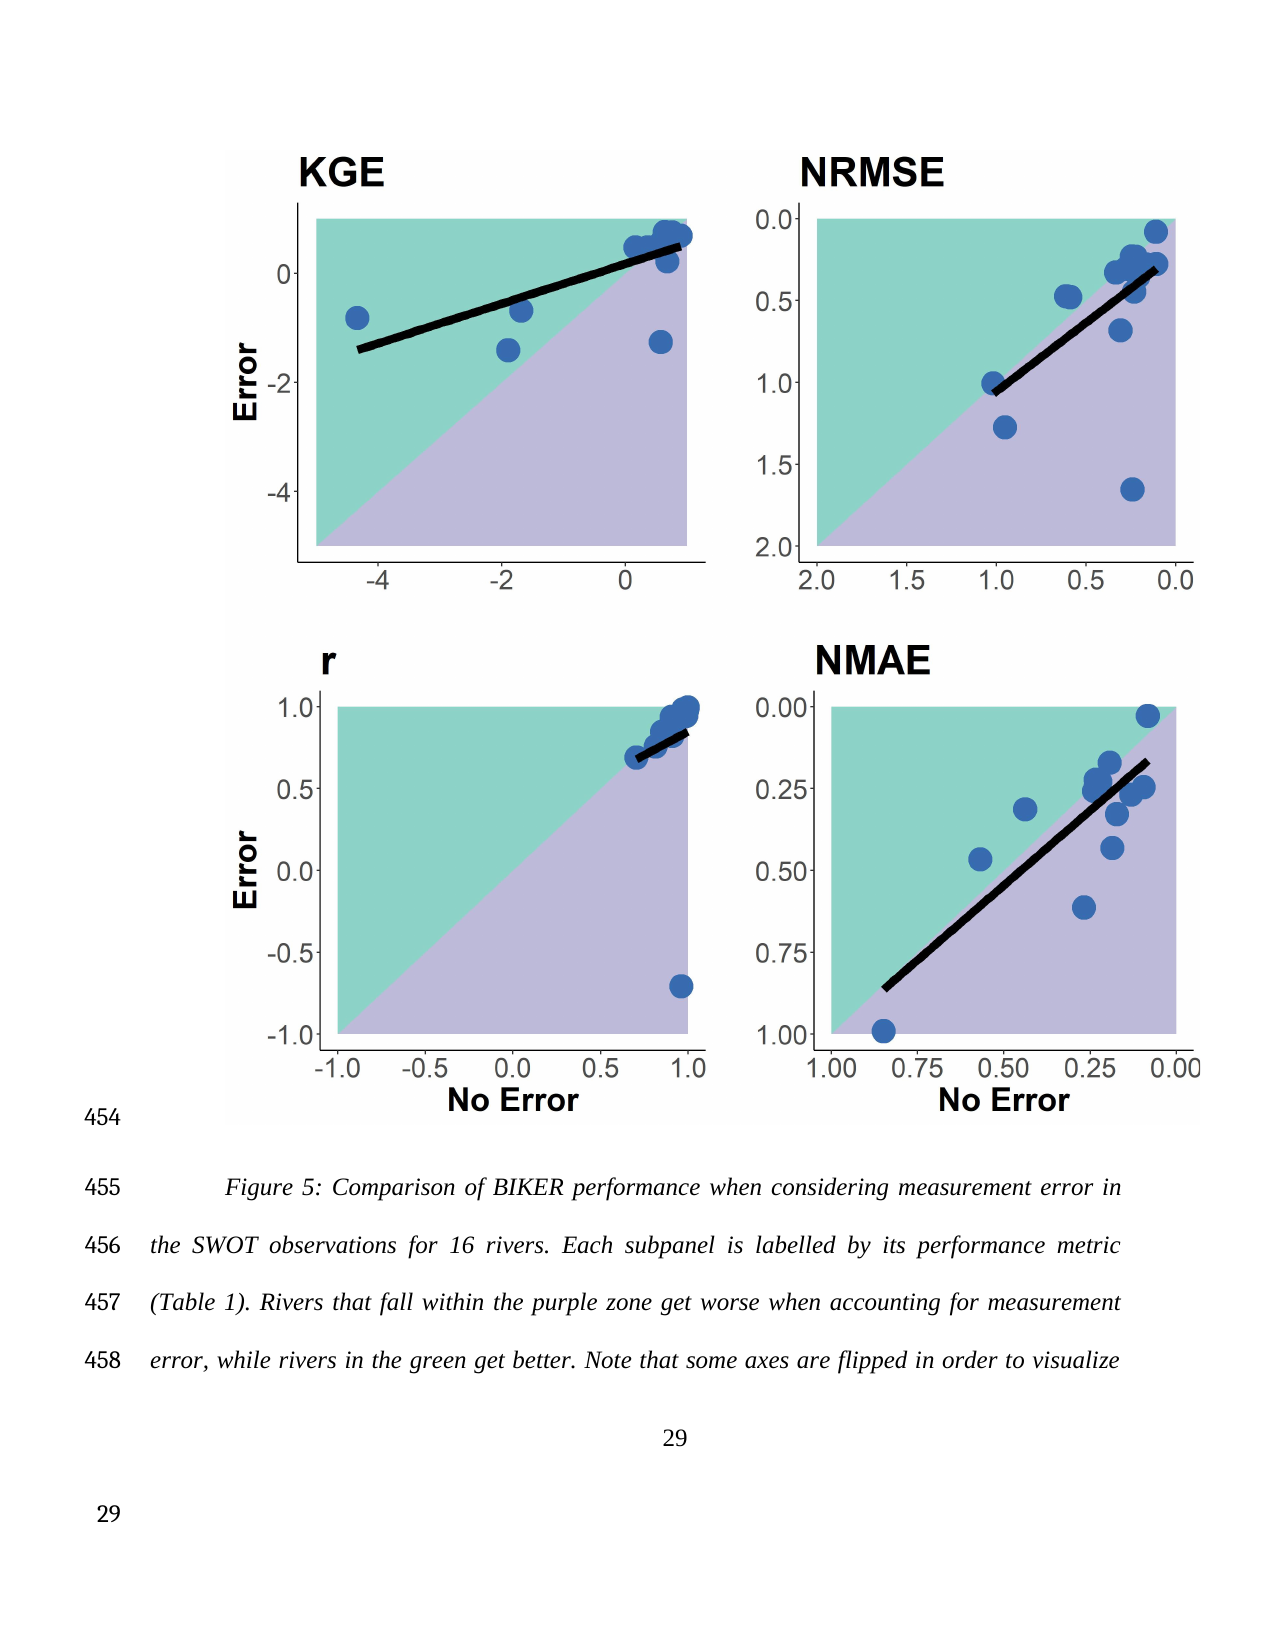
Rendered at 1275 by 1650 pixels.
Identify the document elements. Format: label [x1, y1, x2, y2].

picture [225, 150, 1200, 1125]
text [150, 1172, 1125, 1374]
